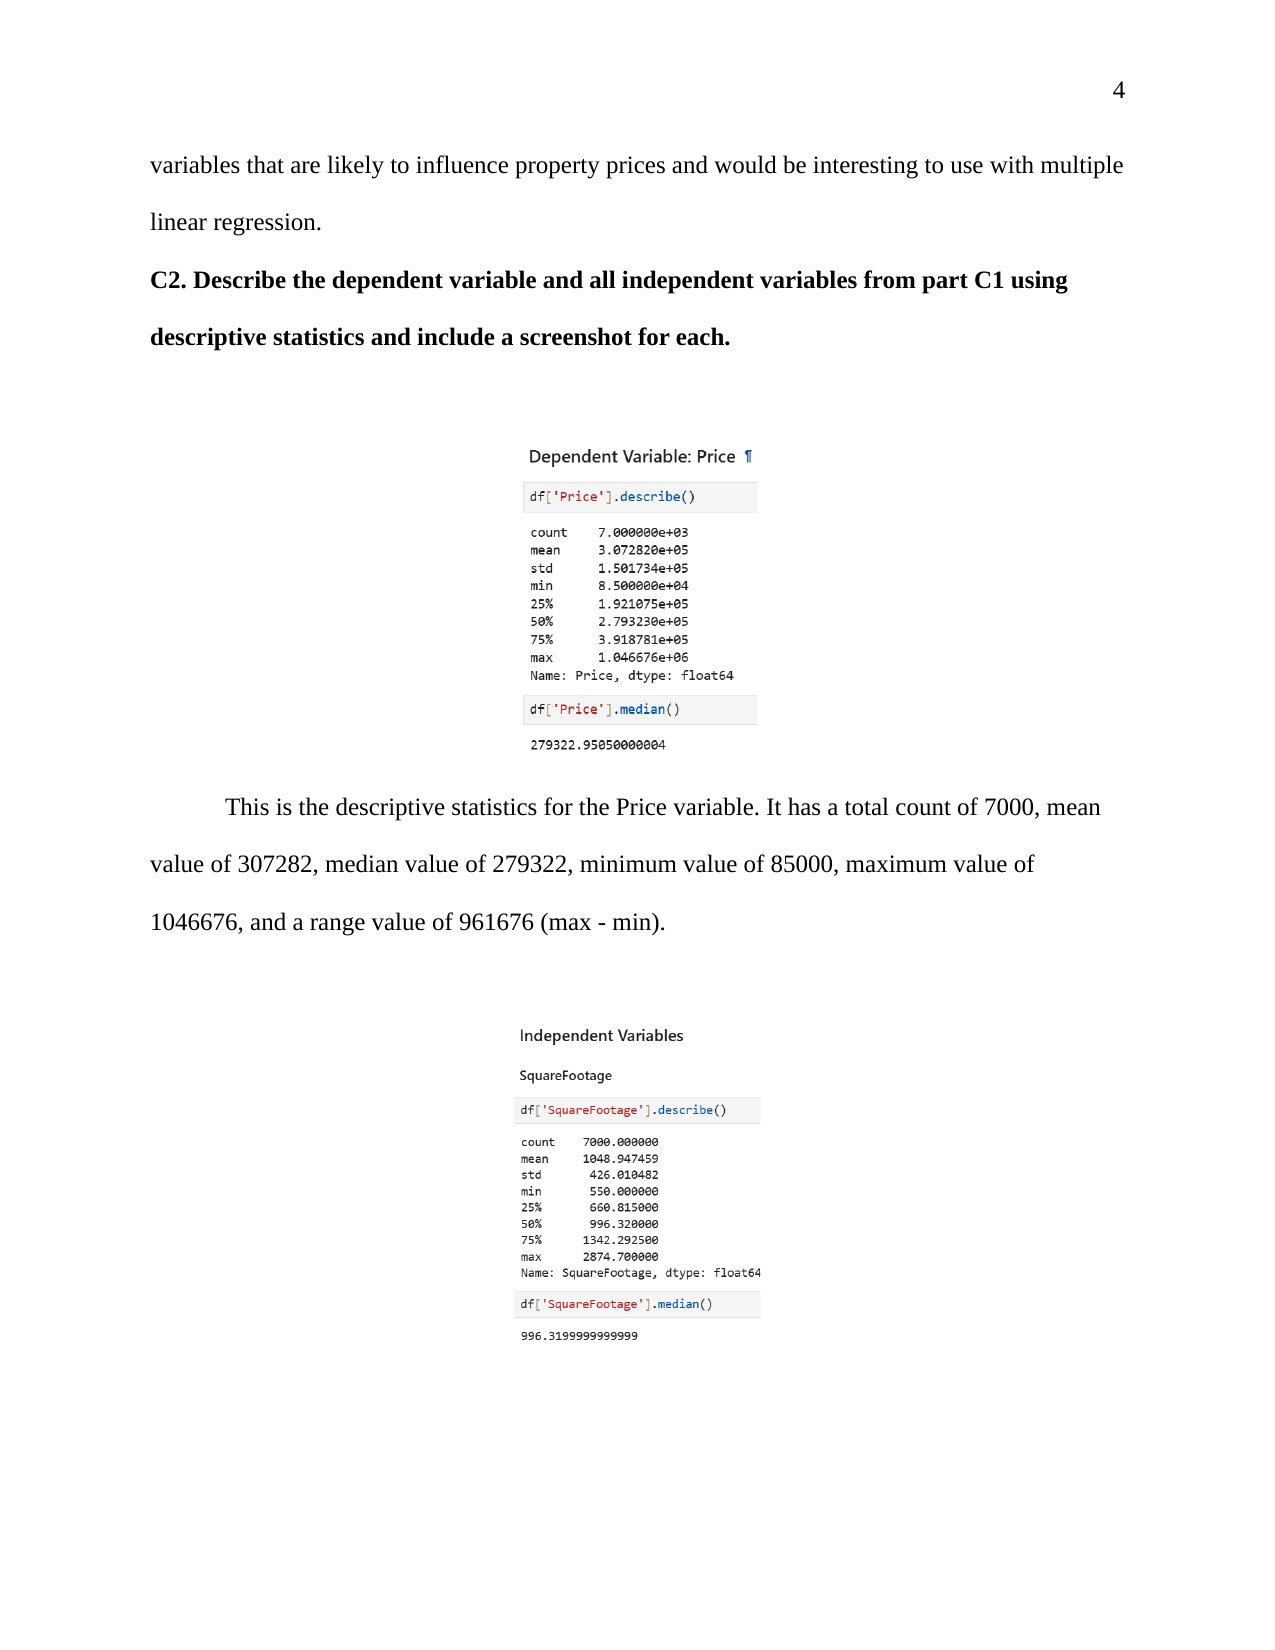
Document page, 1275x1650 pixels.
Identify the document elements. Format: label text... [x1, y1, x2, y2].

picture [517, 437, 758, 761]
text This is the descriptive statistics for the Price variable. It has a total count of 7000, mean value of 307282, median value of 279322, minimum value of 85000, maximum value of 1046676, and a range value of 961676 (max - min). [150, 792, 1125, 935]
picture [514, 1021, 761, 1352]
text C2. Describe the dependent variable and all independent variables from part C1 using descriptive statistics and include a screenshot for each. [150, 265, 1125, 351]
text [150, 150, 1125, 236]
